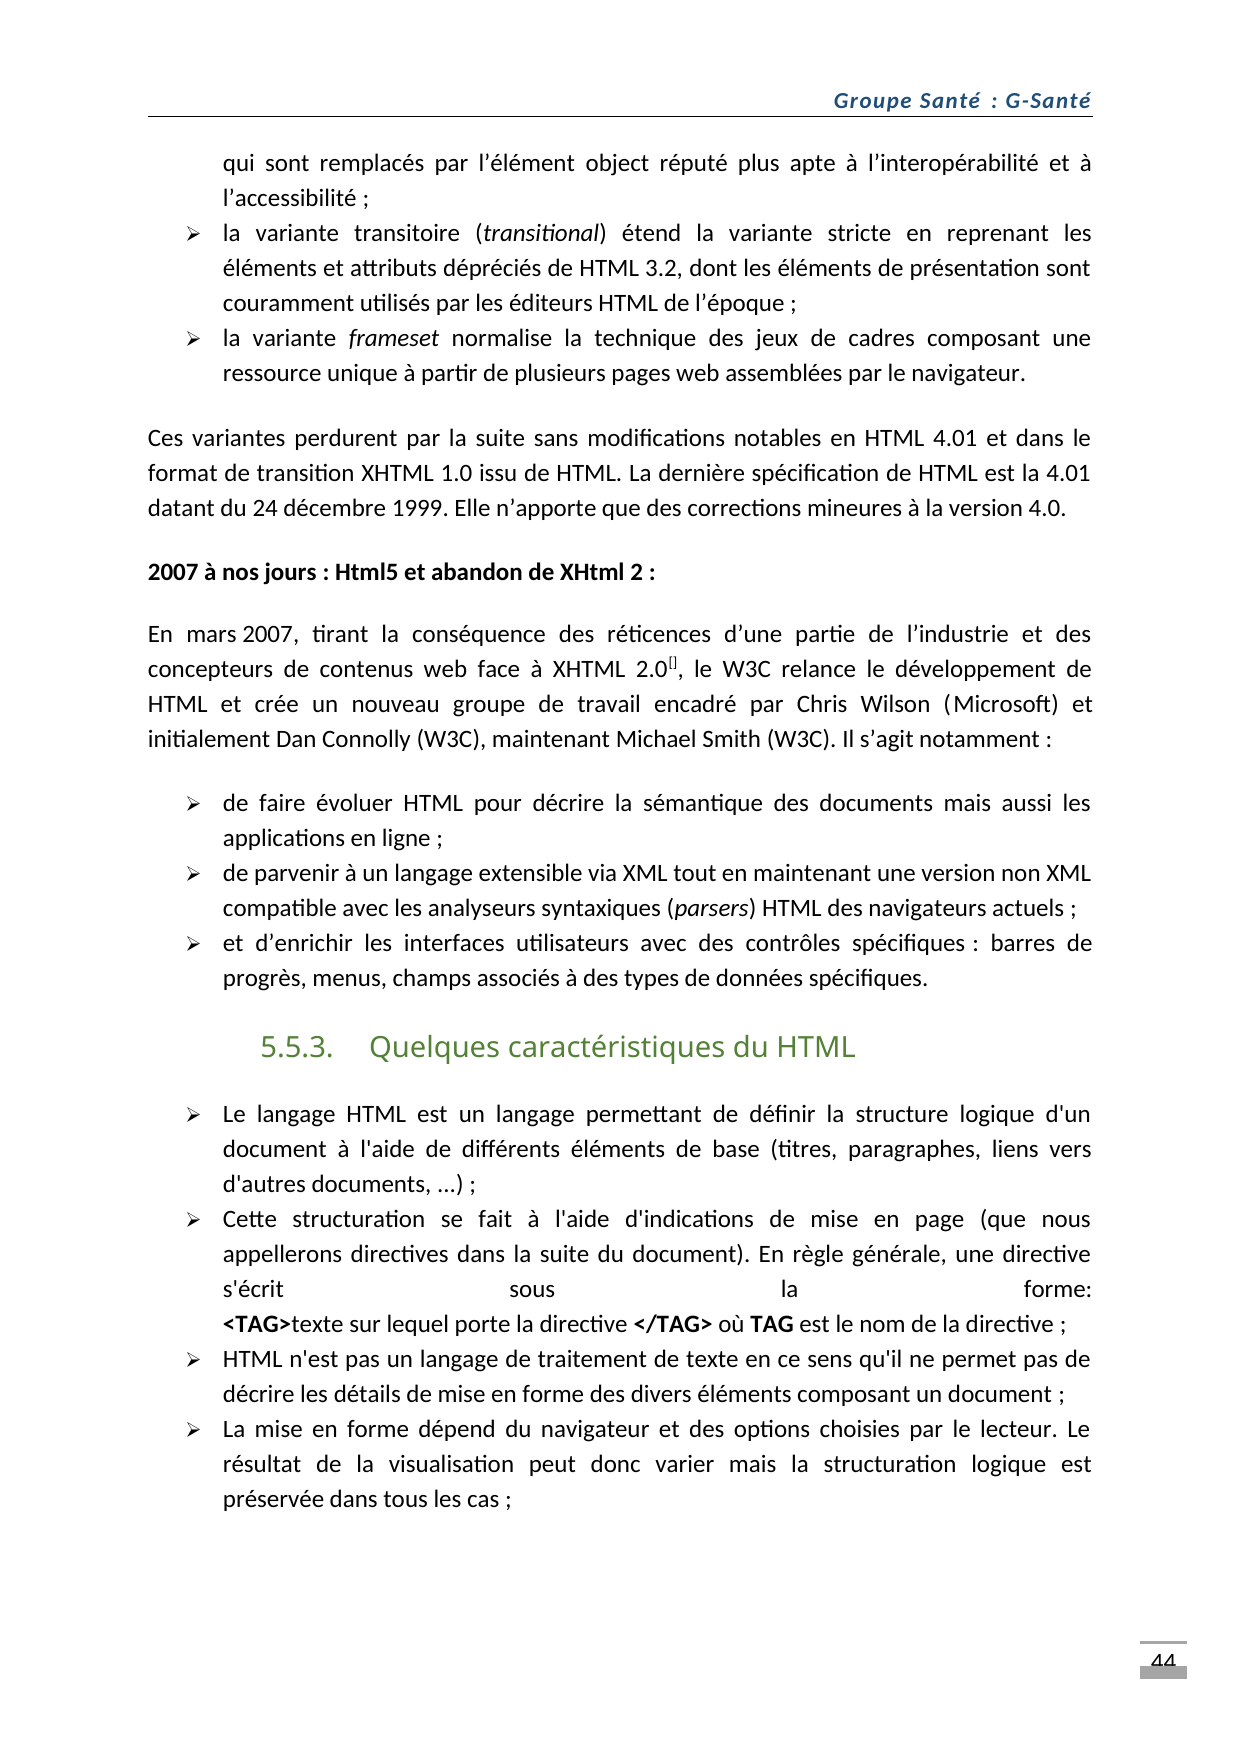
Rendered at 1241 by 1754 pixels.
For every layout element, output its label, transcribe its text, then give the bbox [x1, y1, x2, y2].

list Le langage HTML est un langage permettant de définir la structure logique d'un document à l'aide de différents éléments de base (titres, paragraphes, liens vers d'autres documents, ...) ; [185, 1098, 1093, 1199]
text Ces variantes perdurent par la suite sans modifications notables en HTML 4.01 et dans le format de transition XHTML 1.0 issu de HTML. La dernière spécification de HTML est la 4.01 datant du 24 décembre 1999. Elle n’apporte que des corrections mineures à la version 4.0. [148, 422, 1093, 522]
list HTML n'est pas un langage de traitement de texte en ce sens qu'il ne permet pas de décrire les détails de mise en forme des divers éléments composant un document ; [185, 1343, 1093, 1409]
list la variante transitoire (transitional) étend la variante stricte en reprenant les éléments et attributs dépréciés de HTML 3.2, dont les éléments de présentation sont couramment utilisés par les éditeurs HTML de l’époque ; [185, 218, 1093, 318]
list de parvenir à un langage extensible via XML tout en maintenant une version non XML compatible avec les analyseurs syntaxiques (parsers) HTML des navigateurs actuels ; [185, 857, 1093, 923]
subtitle Quelques caractéristiques du HTML [201, 1026, 1093, 1066]
text En mars 2007, tirant la conséquence des réticences d’une partie de l’industrie et des concepteurs de contenus web face à XHTML 2.0[], le W3C relance le développement de HTML et crée un nouveau groupe de travail encadré par Chris Wilson (Microsoft) et initialement Dan Connolly (W3C), maintenant Michael Smith (W3C). Il s’agit notamment : [148, 618, 1093, 753]
list La mise en forme dépend du navigateur et des options choisies par le lecteur. Le résultat de la visualisation peut donc varier mais la structuration logique est préservée dans tous les cas ; [185, 1413, 1093, 1514]
list de faire évoluer HTML pour décrire la sémantique des documents mais aussi les applications en ligne ; [185, 787, 1093, 853]
text 2007 à nos jours : Html5 et abandon de XHtml 2 : [148, 556, 1093, 586]
list Cette structuration se fait à l'aide d'indications de mise en page (que nous appellerons directives dans la suite du document). En règle générale, une directive s'écrit sous la forme: <TAG>texte sur lequel porte la directive </TAG> où TAG est le nom de la directive ; [185, 1203, 1093, 1339]
list et d’enrichir les interfaces utilisateurs avec des contrôles spécifiques : barres de progrès, menus, champs associés à des types de données spécifiques. [185, 927, 1093, 993]
list la variante frameset normalise la technique des jeux de cadres composant une ressource unique à partir de plusieurs pages web assemblées par le navigateur. [185, 323, 1093, 388]
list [185, 148, 1093, 213]
